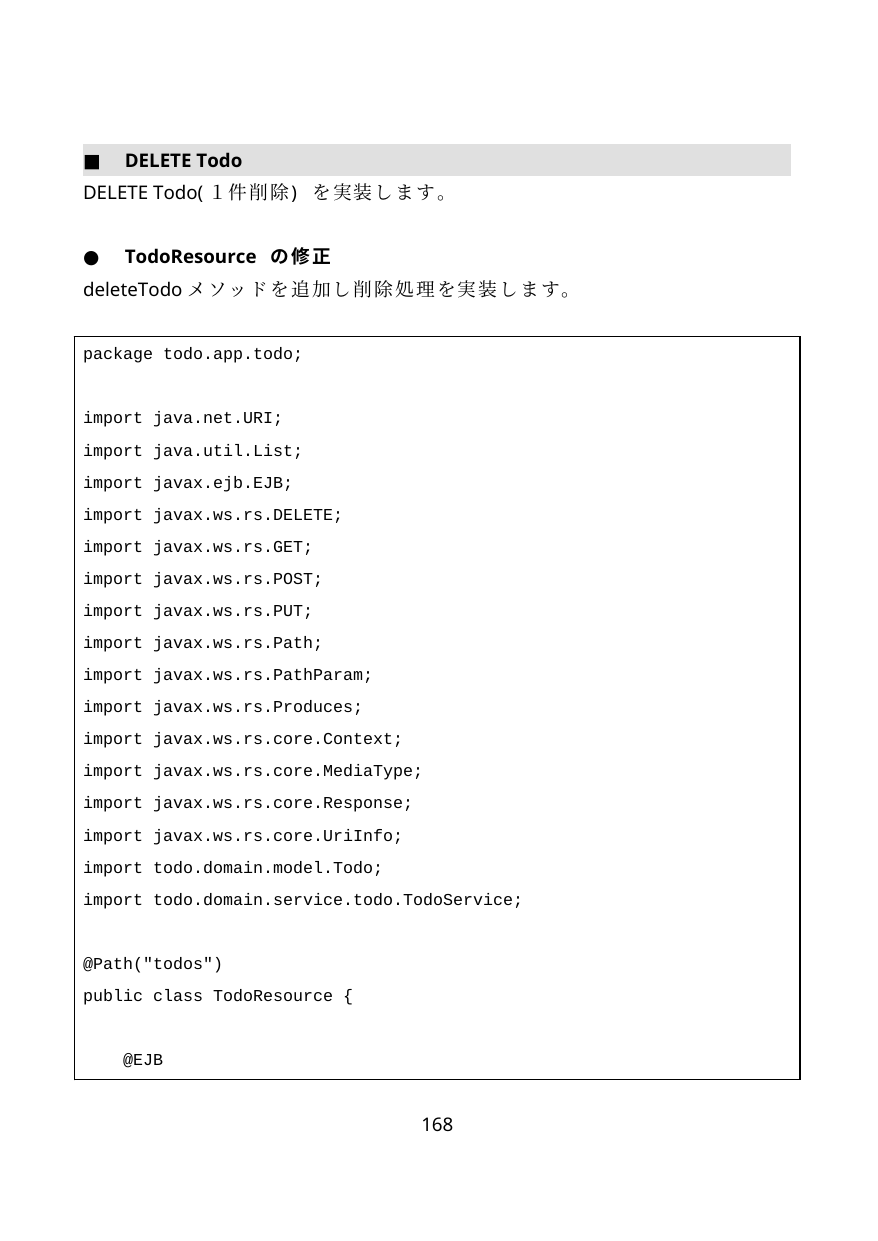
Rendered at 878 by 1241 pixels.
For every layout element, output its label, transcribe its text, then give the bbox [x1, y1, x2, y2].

subtitle DELETE Todo [83, 144, 791, 176]
text import todo.domain.service.todo.TodoService; [83, 885, 791, 917]
text import javax.ws.rs.PUT; [83, 596, 791, 628]
text DELETE Todo(１件削除)を実装します。 [83, 176, 791, 208]
text public class TodoResource { [83, 981, 791, 1013]
text @EJB [75, 1042, 799, 1079]
text import javax.ws.rs.core.MediaType; [83, 756, 791, 788]
text @Path("todos") [83, 949, 791, 981]
text import javax.ws.rs.core.UriInfo; [83, 821, 791, 853]
text import javax.ejb.EJB; [83, 468, 791, 500]
text import javax.ws.rs.PathParam; [83, 660, 791, 692]
text import javax.ws.rs.POST; [83, 564, 791, 596]
text import javax.ws.rs.core.Response; [83, 788, 791, 821]
text package todo.app.todo; [75, 337, 799, 371]
subtitle TodoResourceの修正 [83, 240, 791, 272]
text import javax.ws.rs.core.Context; [83, 724, 791, 756]
text import javax.ws.rs.Path; [83, 628, 791, 660]
text import todo.domain.model.Todo; [83, 853, 791, 885]
text deleteTodoメソッドを追加し削除処理を実装します。 [83, 272, 791, 304]
text import javax.ws.rs.GET; [83, 532, 791, 564]
text import javax.ws.rs.DELETE; [83, 500, 791, 532]
text import java.net.URI; [83, 403, 791, 436]
text import javax.ws.rs.Produces; [83, 692, 791, 724]
text import java.util.List; [83, 436, 791, 468]
